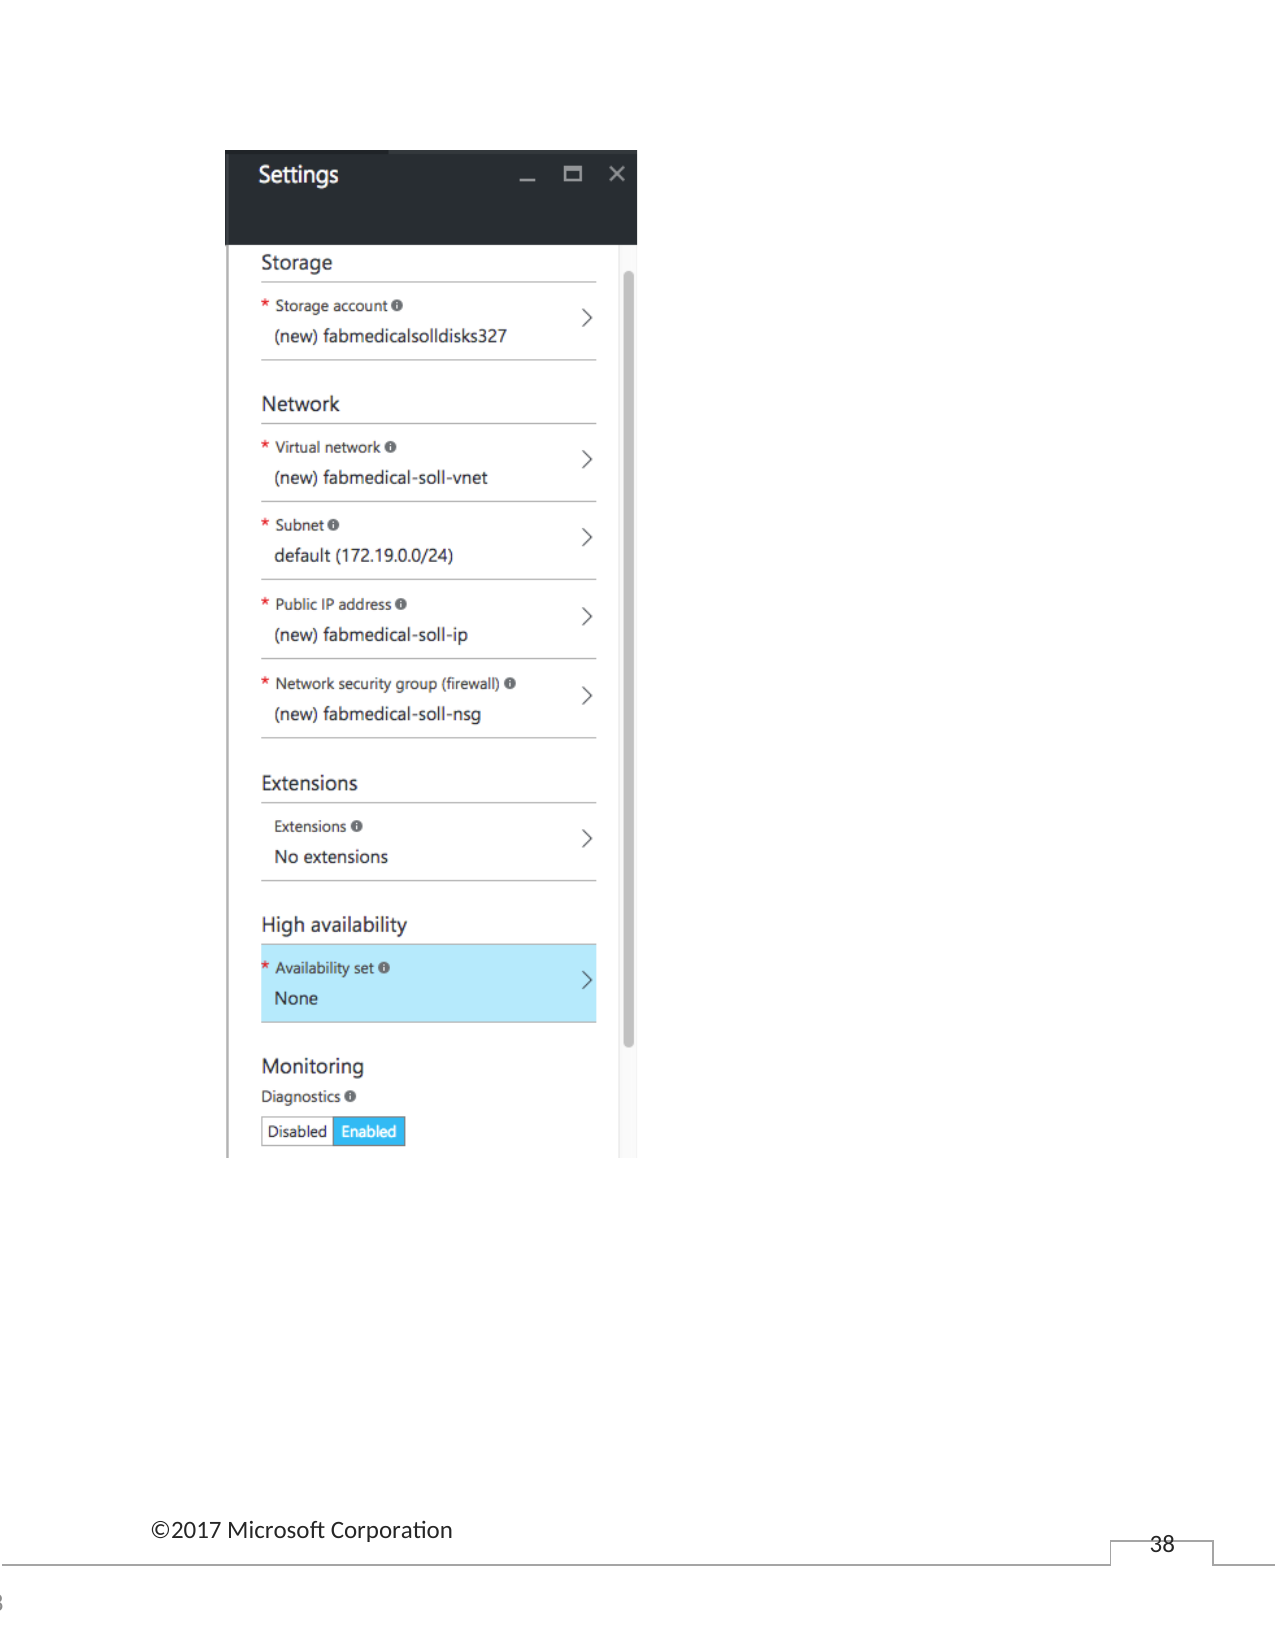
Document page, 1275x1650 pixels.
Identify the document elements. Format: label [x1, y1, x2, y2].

picture [225, 150, 638, 1158]
